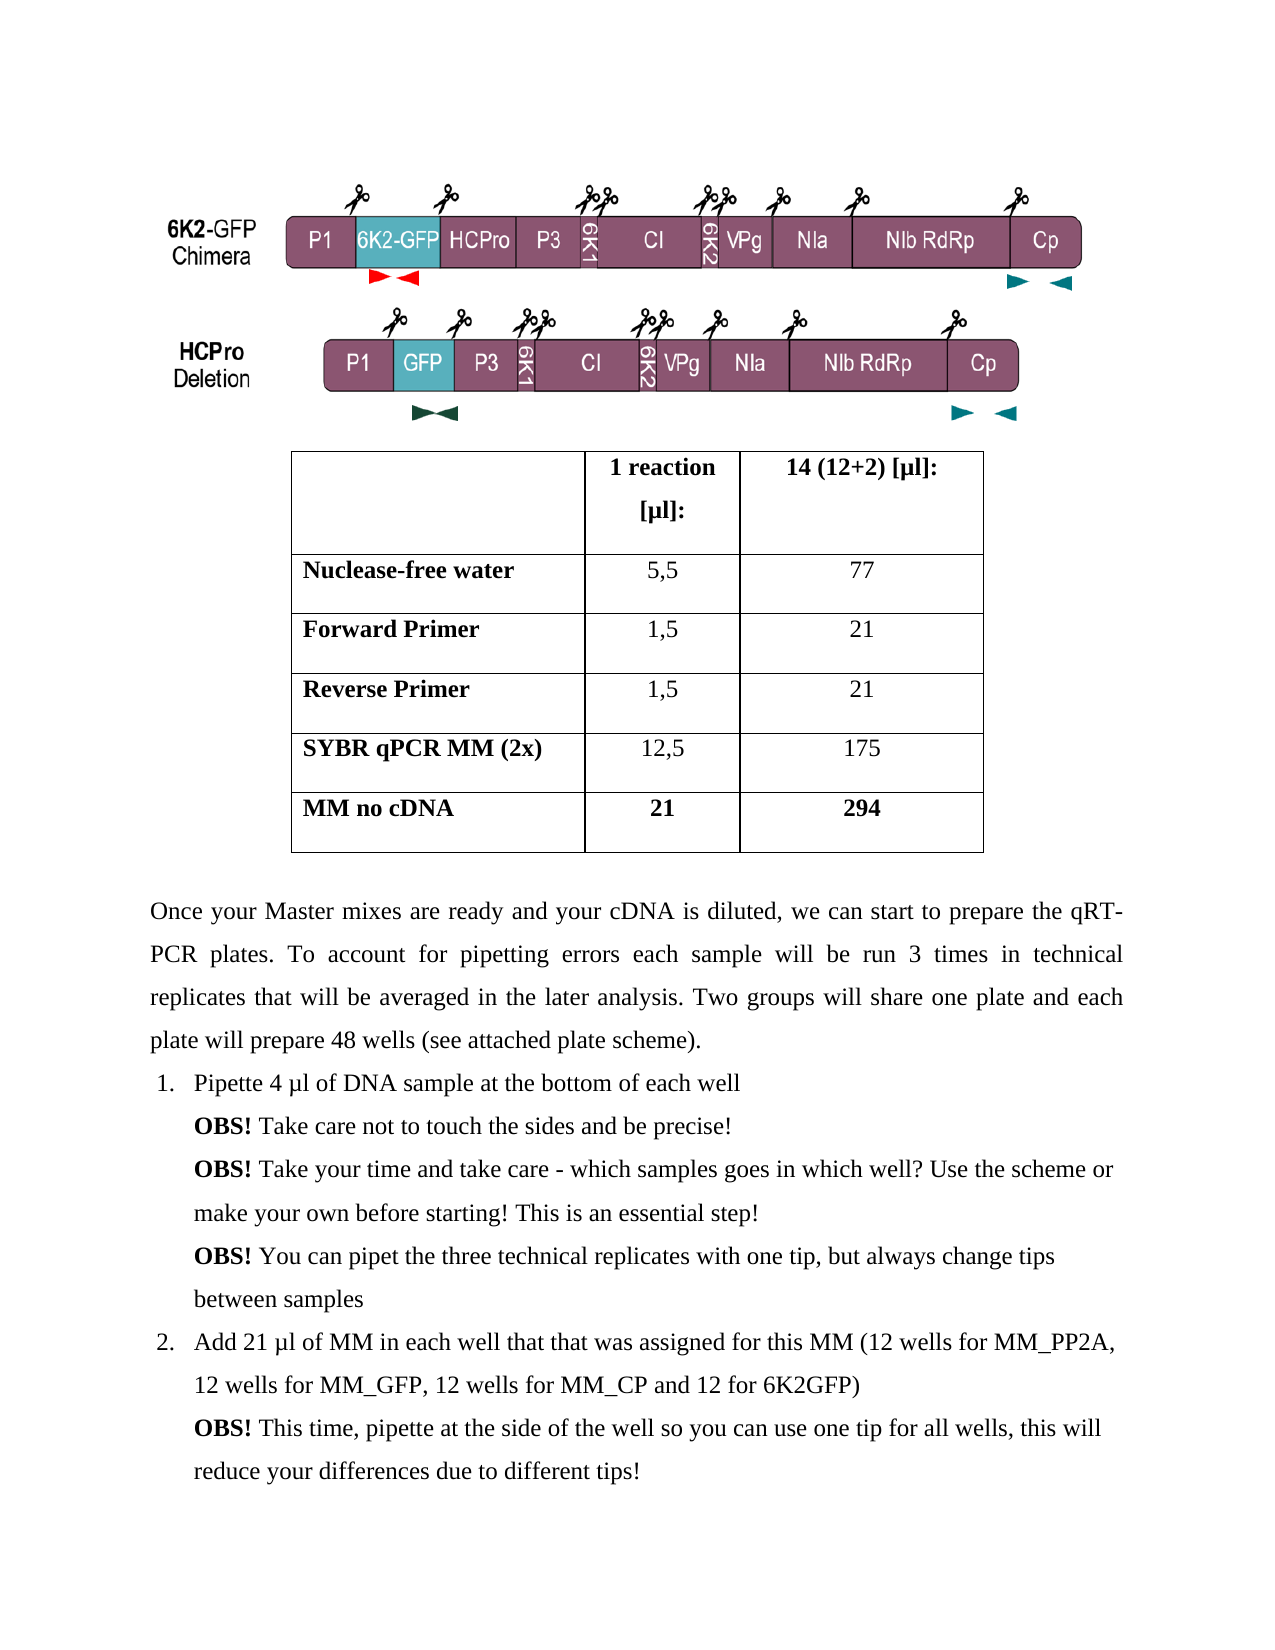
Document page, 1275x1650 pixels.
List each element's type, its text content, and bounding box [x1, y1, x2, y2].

table_cell 21 [741, 614, 983, 673]
table_cell Forward Primer [292, 614, 584, 673]
table_cell 1,5 [586, 674, 739, 732]
table_cell 175 [741, 734, 983, 792]
text OBS! This time, pipette at the side of the well so you can use one tip for all wells, this will reduce your differences due to different tips! [194, 1413, 1125, 1485]
text Once your Master mixes are ready and your cDNA is diluted, we can start to prepare the qRT-PCR plates. To account for pipetting errors each sample will be run 3 times in technical replicates that will be averaged in the later analysis. Two groups will share one plate and each plate will prepare 48 wells (see attached plate scheme). [150, 896, 1125, 1054]
table_cell SYBR qPCR MM (2x) [292, 734, 584, 792]
table_cell 21 [741, 674, 983, 732]
list Add 21 µl of MM in each well that that was assigned for this MM (12 wells for MM_PP2A, 12 wells for MM_GFP, 12 wells for MM_CP and 12 for 6K2GFP) [156, 1327, 1125, 1399]
text OBS! Take care not to touch the sides and be precise! [194, 1111, 1125, 1140]
table_cell 21 [586, 793, 739, 852]
list Pipette 4 µl of DNA sample at the bottom of each well [156, 1068, 1125, 1097]
table_cell 12,5 [586, 734, 739, 792]
table_header [292, 452, 584, 554]
table_cell Reverse Primer [292, 674, 584, 732]
table_cell 77 [741, 555, 983, 613]
text OBS! You can pipet the three technical replicates with one tip, but always change tips between samples [194, 1241, 1125, 1313]
table_cell 294 [741, 793, 983, 852]
table_header 14 (12+2) [µl]: [741, 452, 983, 554]
table_cell 1,5 [586, 614, 739, 673]
table_cell Nuclease-free water [292, 555, 584, 613]
picture [150, 150, 1125, 437]
table_cell 5,5 [586, 555, 739, 613]
text OBS! Take your time and take care - which samples goes in which well? Use the scheme or make your own before starting! This is an essential step! [194, 1154, 1125, 1226]
table_cell MM no cDNA [292, 793, 584, 852]
table_header 1 reaction [µl]: [586, 452, 739, 554]
